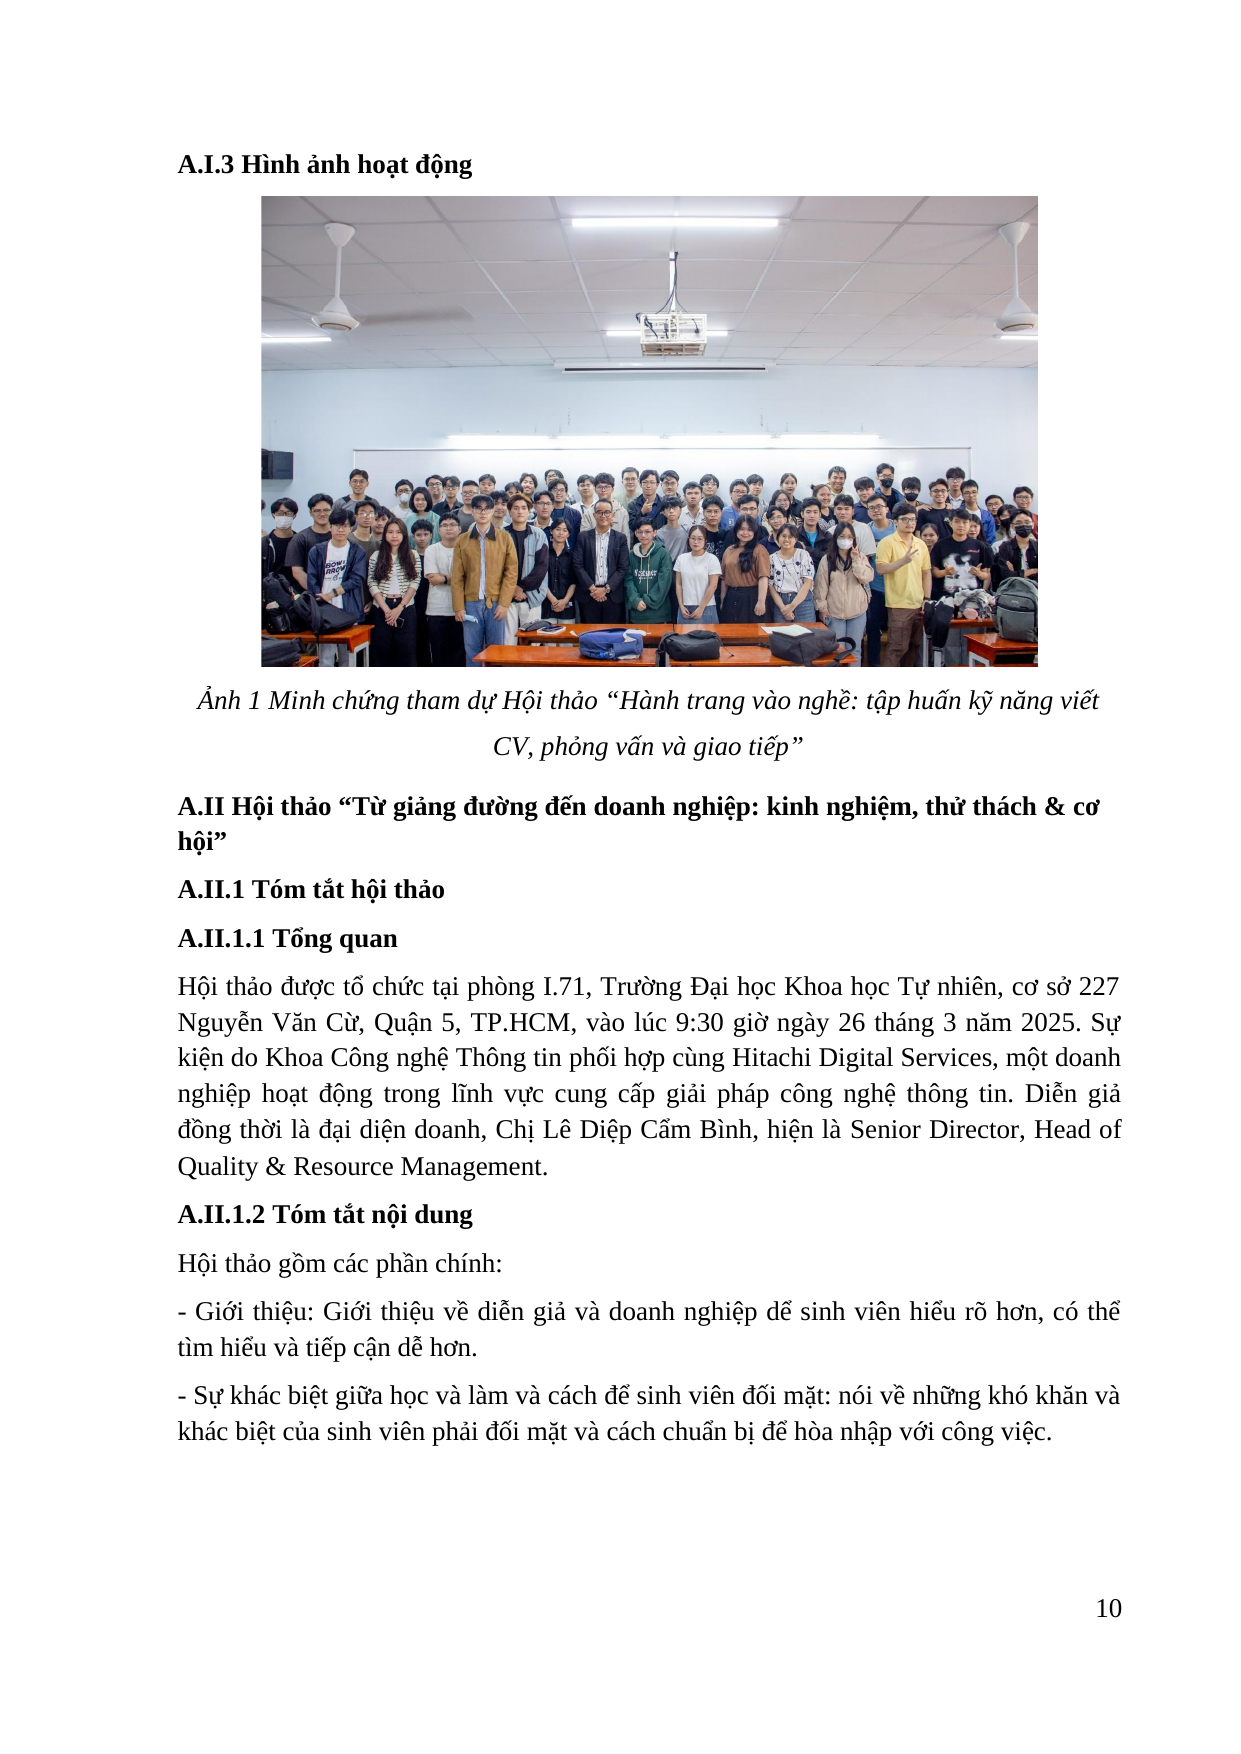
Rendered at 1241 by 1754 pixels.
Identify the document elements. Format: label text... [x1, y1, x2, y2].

subtitle Hội thảo “Từ giảng đường đến doanh nghiệp: kinh nghiệm, thử thách & cơ hội” [177, 790, 1122, 857]
picture [261, 196, 1038, 667]
text - Giới thiệu: Giới thiệu về diễn giả và doanh nghiệp dể sinh viên hiểu rõ hơn, có thể tìm hiểu và tiếp cận dễ hơn. [177, 1295, 1122, 1362]
subtitle Tóm tắt hội thảo [177, 874, 1122, 905]
text - Sự khác biệt giữa học và làm và cách để sinh viên đối mặt: nói về những khó khăn và khác biệt của sinh viên phải đối mặt và cách chuẩn bị để hòa nhập với công việc. [177, 1379, 1122, 1446]
text Ảnh 1 Minh chứng tham dự Hội thảo “Hành trang vào nghề: tập huấn kỹ năng viết CV, phỏng vấn và giao tiếp” [177, 684, 1122, 762]
text Hội thảo được tổ chức tại phòng I.71, Trường Đại học Khoa học Tự nhiên, cơ sở 227 Nguyễn Văn Cừ, Quận 5, TP.HCM, vào lúc 9:30 giờ ngày 26 tháng 3 năm 2025. Sự kiện do Khoa Công nghệ Thông tin phối hợp cùng Hitachi Digital Services, một doanh nghiệp hoạt động trong lĩnh vực cung cấp giải pháp công nghệ thông tin. Diễn giả đồng thời là đại diện doanh, Chị Lê Diệp Cẩm Bình, hiện là Senior Director, Head of Quality & Resource Management. [177, 970, 1122, 1182]
subtitle Tổng quan [177, 922, 1122, 953]
text Hội thảo gồm các phần chính: [177, 1247, 1122, 1278]
subtitle Hình ảnh hoạt động [177, 148, 1122, 179]
subtitle Tóm tắt nội dung [177, 1199, 1122, 1230]
